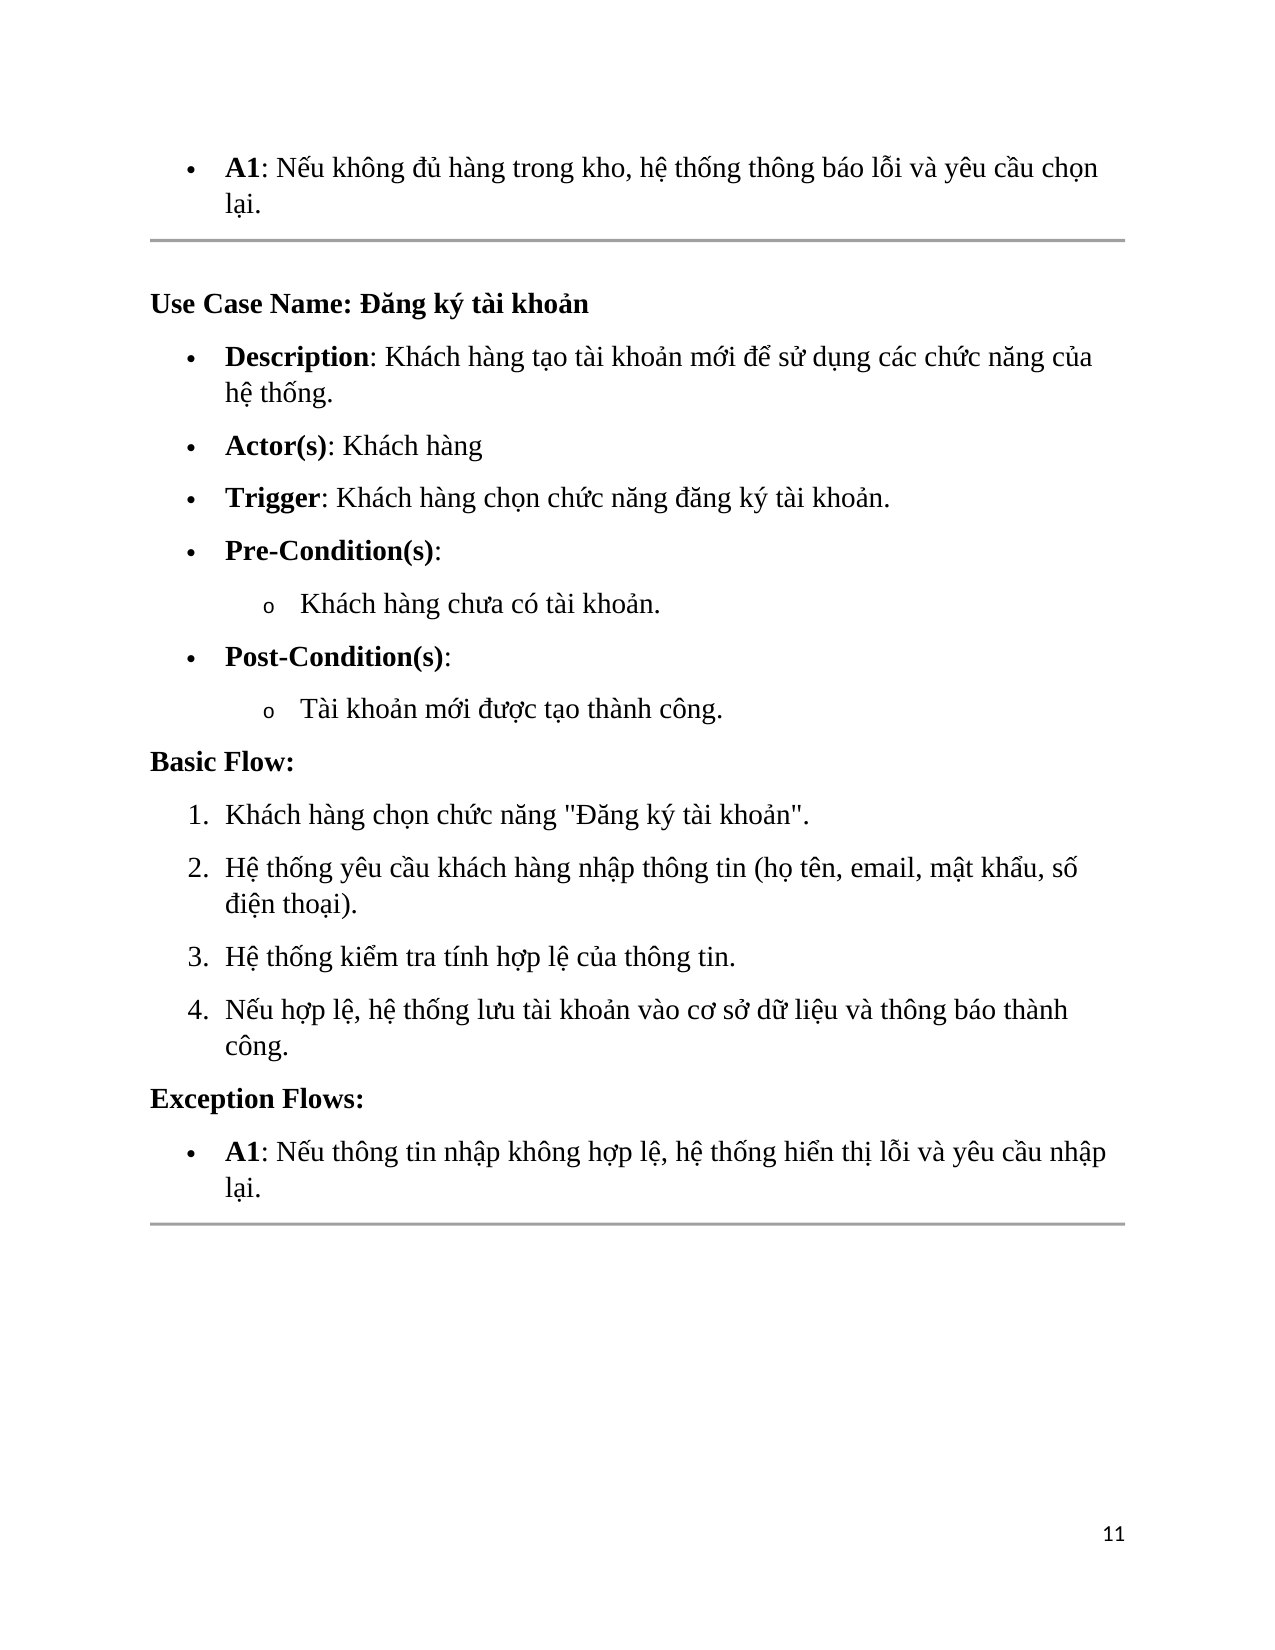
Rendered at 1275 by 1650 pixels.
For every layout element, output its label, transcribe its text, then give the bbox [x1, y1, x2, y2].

list Description: Khách hàng tạo tài khoản mới để sử dụng các chức năng của hệ thống. [187, 339, 1125, 408]
list Nếu hợp lệ, hệ thống lưu tài khoản vào cơ sở dữ liệu và thông báo thành công. [187, 992, 1125, 1062]
list Khách hàng chọn chức năng "Đăng ký tài khoản". [187, 797, 1125, 831]
list Pre-Condition(s): [187, 533, 1125, 567]
list Khách hàng chưa có tài khoản. [262, 586, 1125, 619]
list Post-Condition(s): [187, 639, 1125, 672]
list Actor(s): Khách hàng [187, 428, 1125, 461]
list A1: Nếu thông tin nhập không hợp lệ, hệ thống hiển thị lỗi và yêu cầu nhập lại. [187, 1134, 1125, 1203]
text Use Case Name: Đăng ký tài khoản [150, 286, 1125, 319]
list Tài khoản mới được tạo thành công. [262, 692, 1125, 725]
list Hệ thống kiểm tra tính hợp lệ của thông tin. [187, 939, 1125, 973]
list Trigger: Khách hàng chọn chức năng đăng ký tài khoản. [187, 480, 1125, 514]
list Hệ thống yêu cầu khách hàng nhập thông tin (họ tên, email, mật khẩu, số điện thoại). [187, 850, 1125, 920]
text Exception Flows: [150, 1081, 1125, 1114]
text Basic Flow: [150, 744, 1125, 778]
list A1: Nếu không đủ hàng trong kho, hệ thống thông báo lỗi và yêu cầu chọn lại. [187, 150, 1125, 220]
